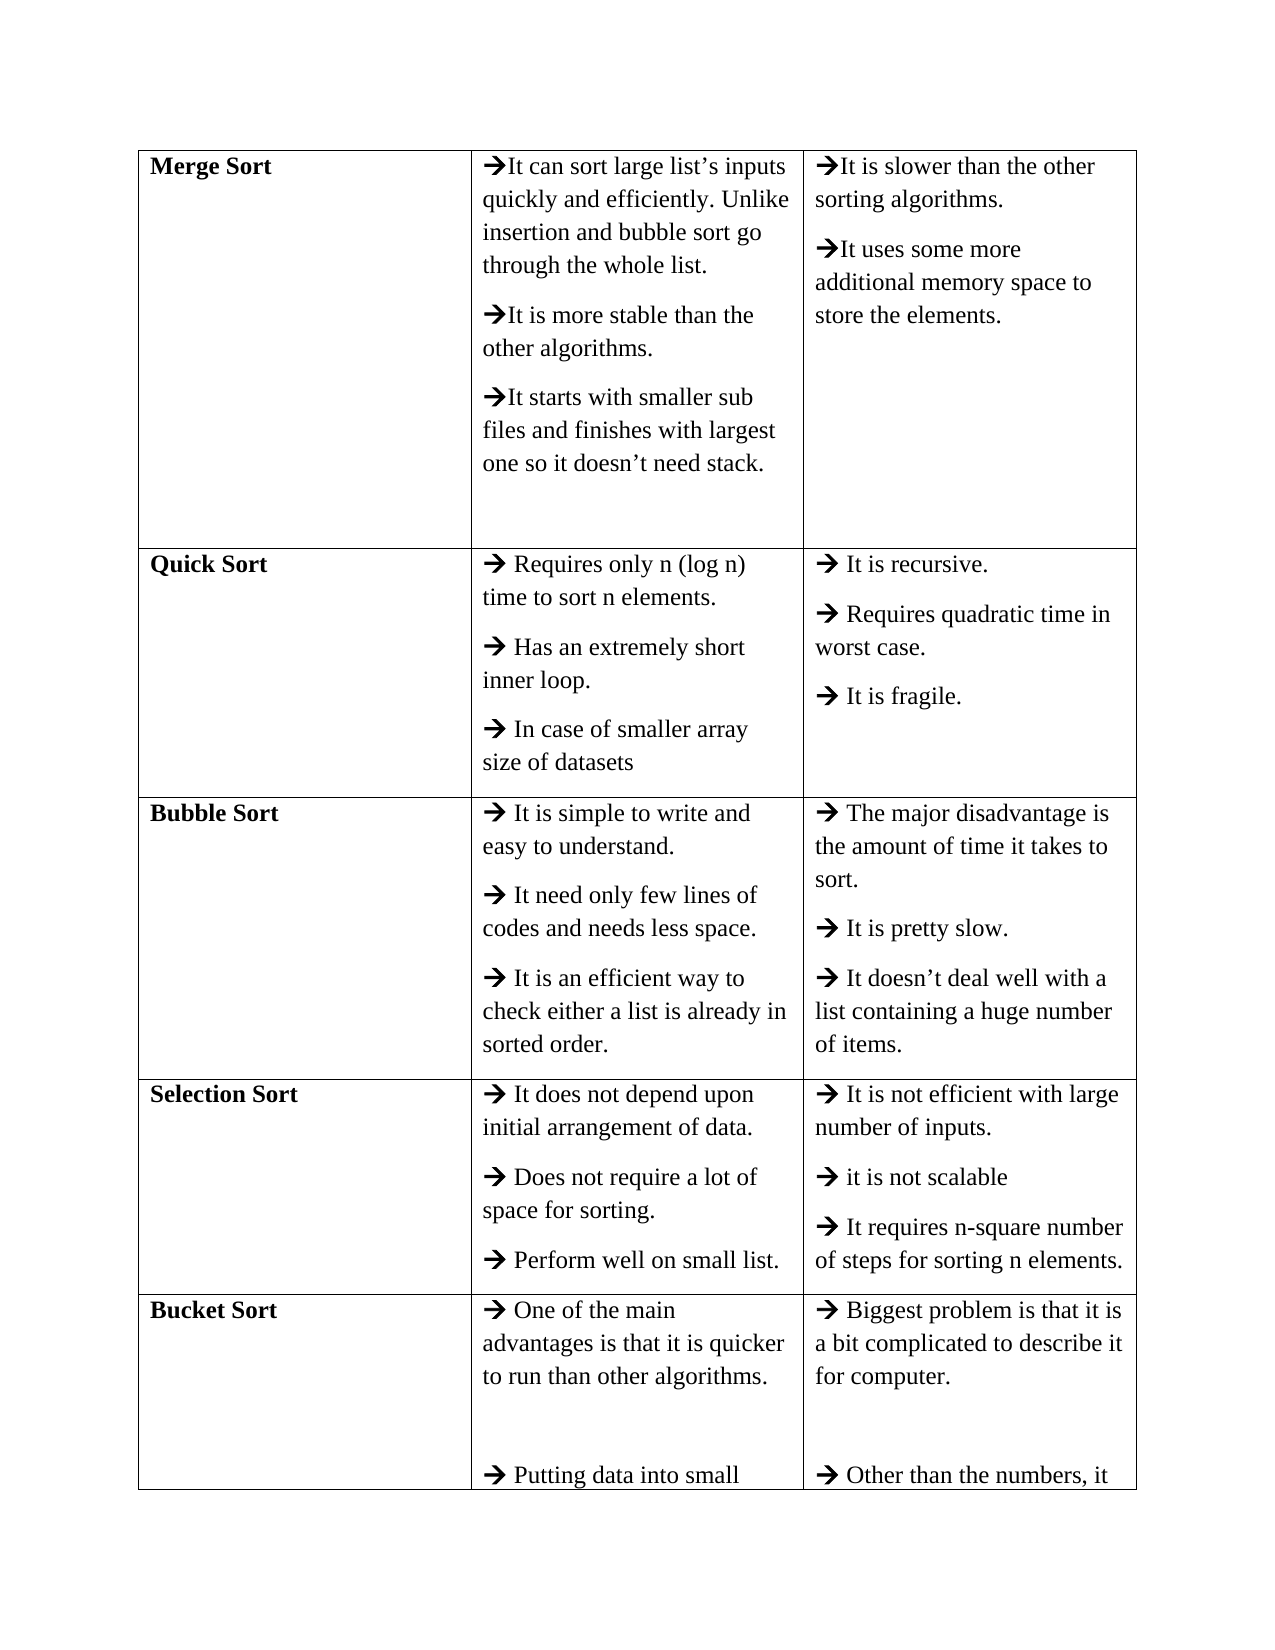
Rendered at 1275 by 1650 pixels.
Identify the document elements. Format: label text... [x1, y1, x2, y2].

table_cell The major disadvantage is the amount of time it takes to sort. It is pretty slow. It doesn’t deal well with a list containing a huge number of items. [804, 798, 1136, 1078]
table_cell Bucket Sort [139, 1295, 471, 1489]
table_cell Selection Sort [139, 1080, 471, 1294]
table_cell It is slower than the other sorting algorithms. It uses some more additional memory space to store the elements. [804, 151, 1136, 548]
table_cell Requires only n (log n) time to sort n elements. Has an extremely short inner loop. In case of smaller array size of datasets [472, 549, 803, 797]
table_cell It is not efficient with large number of inputs. it is not scalable It requires n-square number of steps for sorting n elements. [804, 1080, 1136, 1294]
table_cell It is recursive. Requires quadratic time in worst case. It is fragile. [804, 549, 1136, 797]
table_cell It can sort large list’s inputs quickly and efficiently. Unlike insertion and bubble sort go through the whole list. It is more stable than the other algorithms. It starts with smaller sub files and finishes with largest one so it doesn’t need stack. [472, 151, 803, 548]
table_cell It does not depend upon initial arrangement of data. Does not require a lot of space for sorting. Perform well on small list. [472, 1080, 803, 1294]
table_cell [472, 1295, 803, 1489]
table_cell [804, 1295, 1136, 1489]
table_cell Merge Sort [139, 151, 471, 548]
table_cell Quick Sort [139, 549, 471, 797]
table_cell Bubble Sort [139, 798, 471, 1078]
table_cell It is simple to write and easy to understand. It need only few lines of codes and needs less space. It is an efficient way to check either a list is already in sorted order. [472, 798, 803, 1078]
